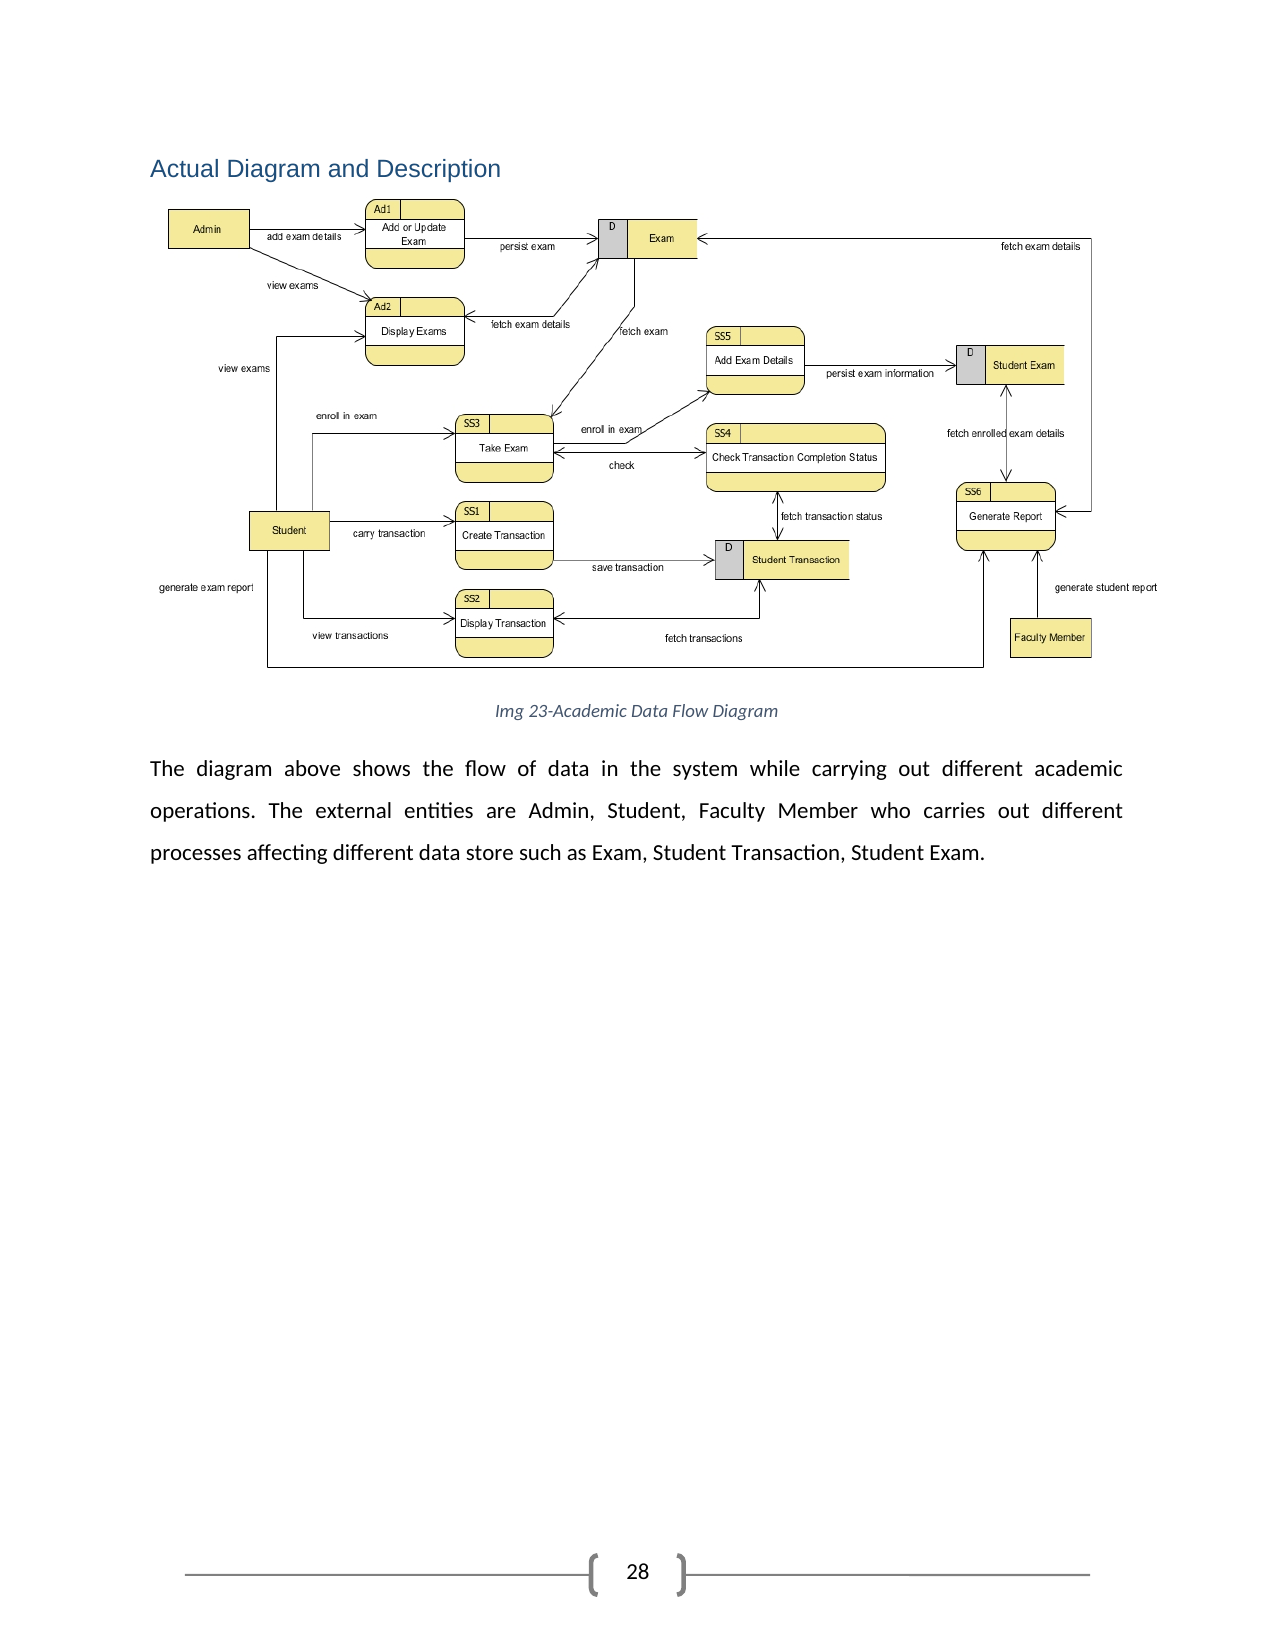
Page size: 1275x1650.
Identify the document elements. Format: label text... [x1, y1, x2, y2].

text Actual Diagram and Description [150, 154, 1125, 183]
text The diagram above shows the flow of data in the system while carrying out different academic operations. The external entities are Admin, Student, Faculty Member who carries out different processes affecting different data store such as Exam, Student Transaction, Student Exam. [150, 754, 1125, 866]
picture [150, 197, 1169, 670]
